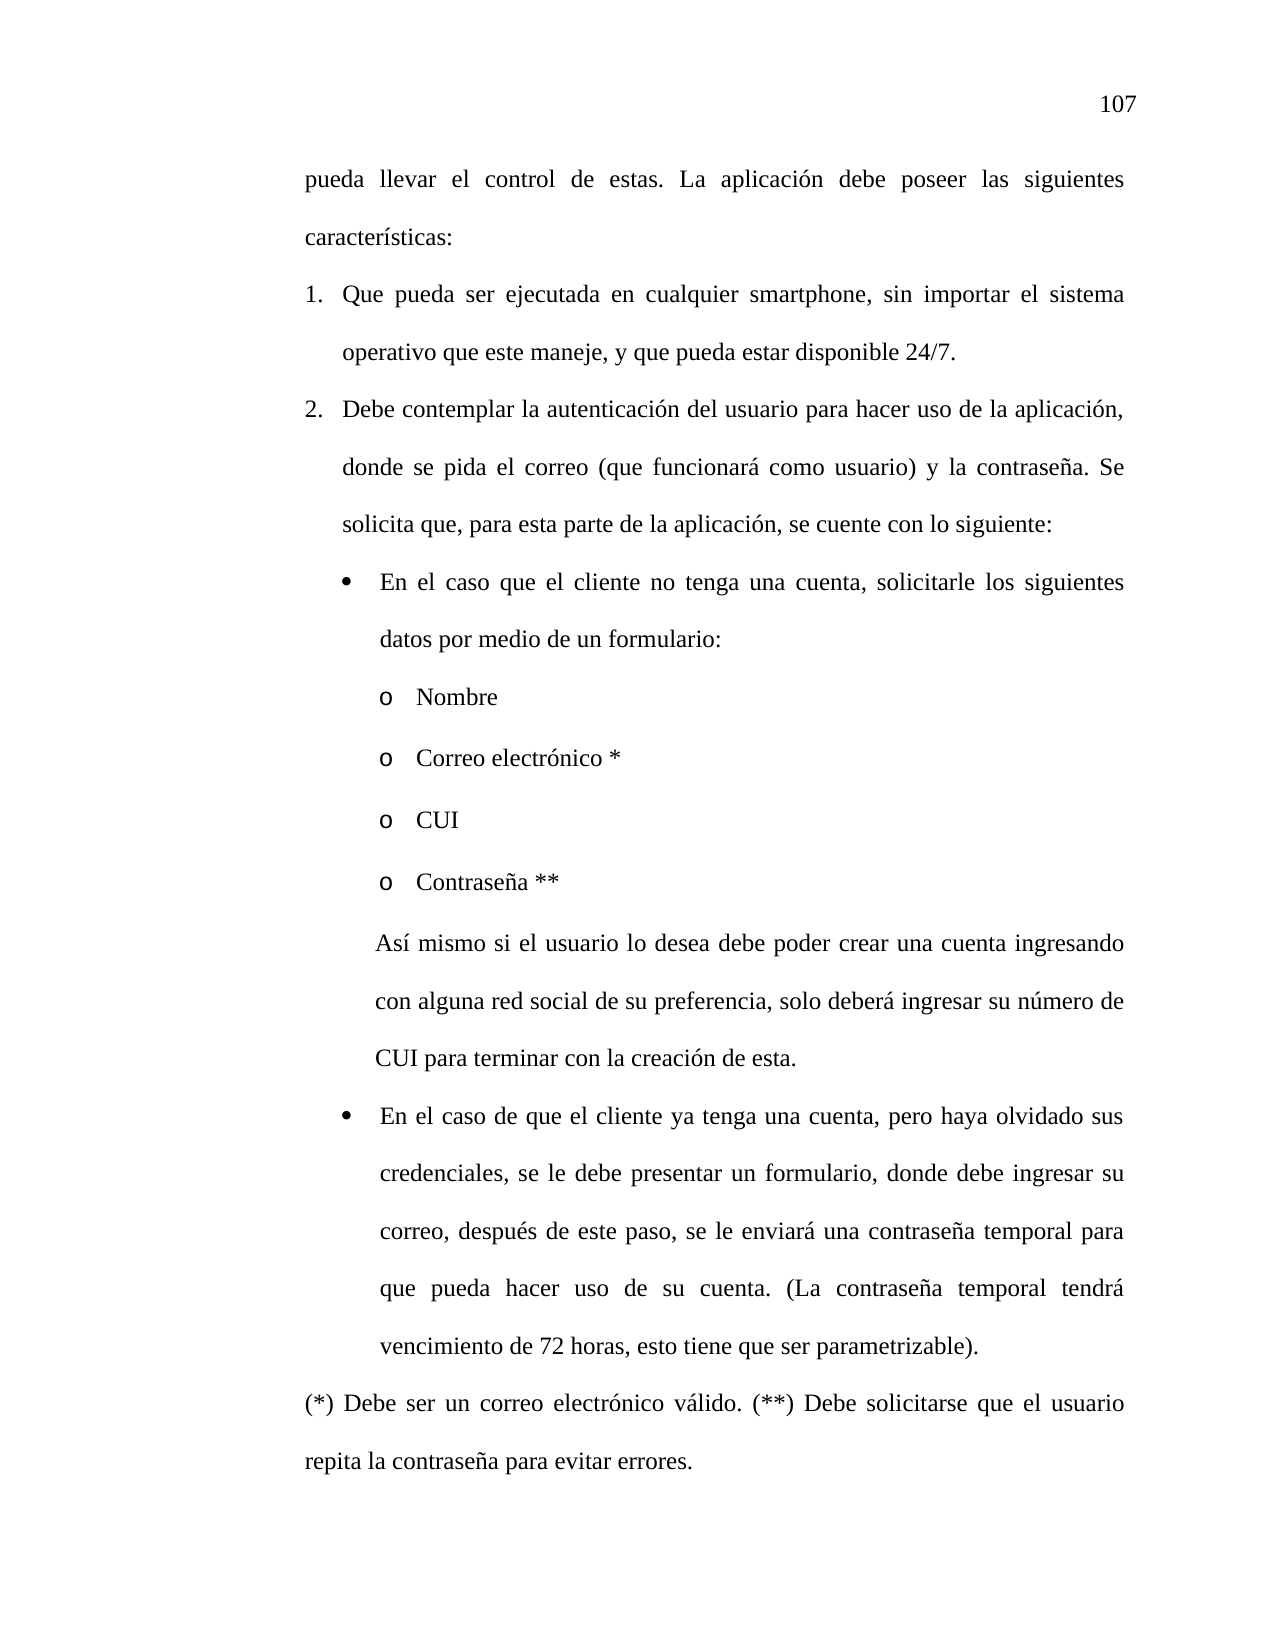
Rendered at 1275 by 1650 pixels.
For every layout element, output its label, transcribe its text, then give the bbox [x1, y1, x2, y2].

list Nombre [378, 682, 1125, 713]
list En el caso de que el cliente ya tenga una cuenta, pero haya olvidado sus credenciales, se le debe presentar un formulario, donde debe ingresar su correo, después de este paso, se le enviará una contraseña temporal para que pueda hacer uso de su cuenta. (La contraseña temporal tendrá vencimiento de 72 horas, esto tiene que ser parametrizable). [342, 1101, 1125, 1360]
text (*) Debe ser un correo electrónico válido. (**) Debe solicitarse que el usuario repita la contraseña para evitar errores. [304, 1388, 1125, 1475]
list Que pueda ser ejecutada en cualquier smartphone, sin importar el sistema operativo que este maneje, y que pueda estar disponible 24/7. [304, 279, 1125, 366]
list En el caso que el cliente no tenga una cuenta, solicitarle los siguientes datos por medio de un formulario: [342, 567, 1125, 653]
list CUI [378, 805, 1125, 836]
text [304, 164, 1125, 251]
text Así mismo si el usuario lo desea debe poder crear una cuenta ingresando con alguna red social de su preferencia, solo deberá ingresar su número de CUI para terminar con la creación de esta. [375, 928, 1125, 1072]
list Correo electrónico * [378, 743, 1125, 774]
list Debe contemplar la autenticación del usuario para hacer uso de la aplicación, donde se pida el correo (que funcionará como usuario) y la contraseña. Se solicita que, para esta parte de la aplicación, se cuente con lo siguiente: [304, 394, 1125, 538]
list Contraseña ** [378, 867, 1125, 898]
